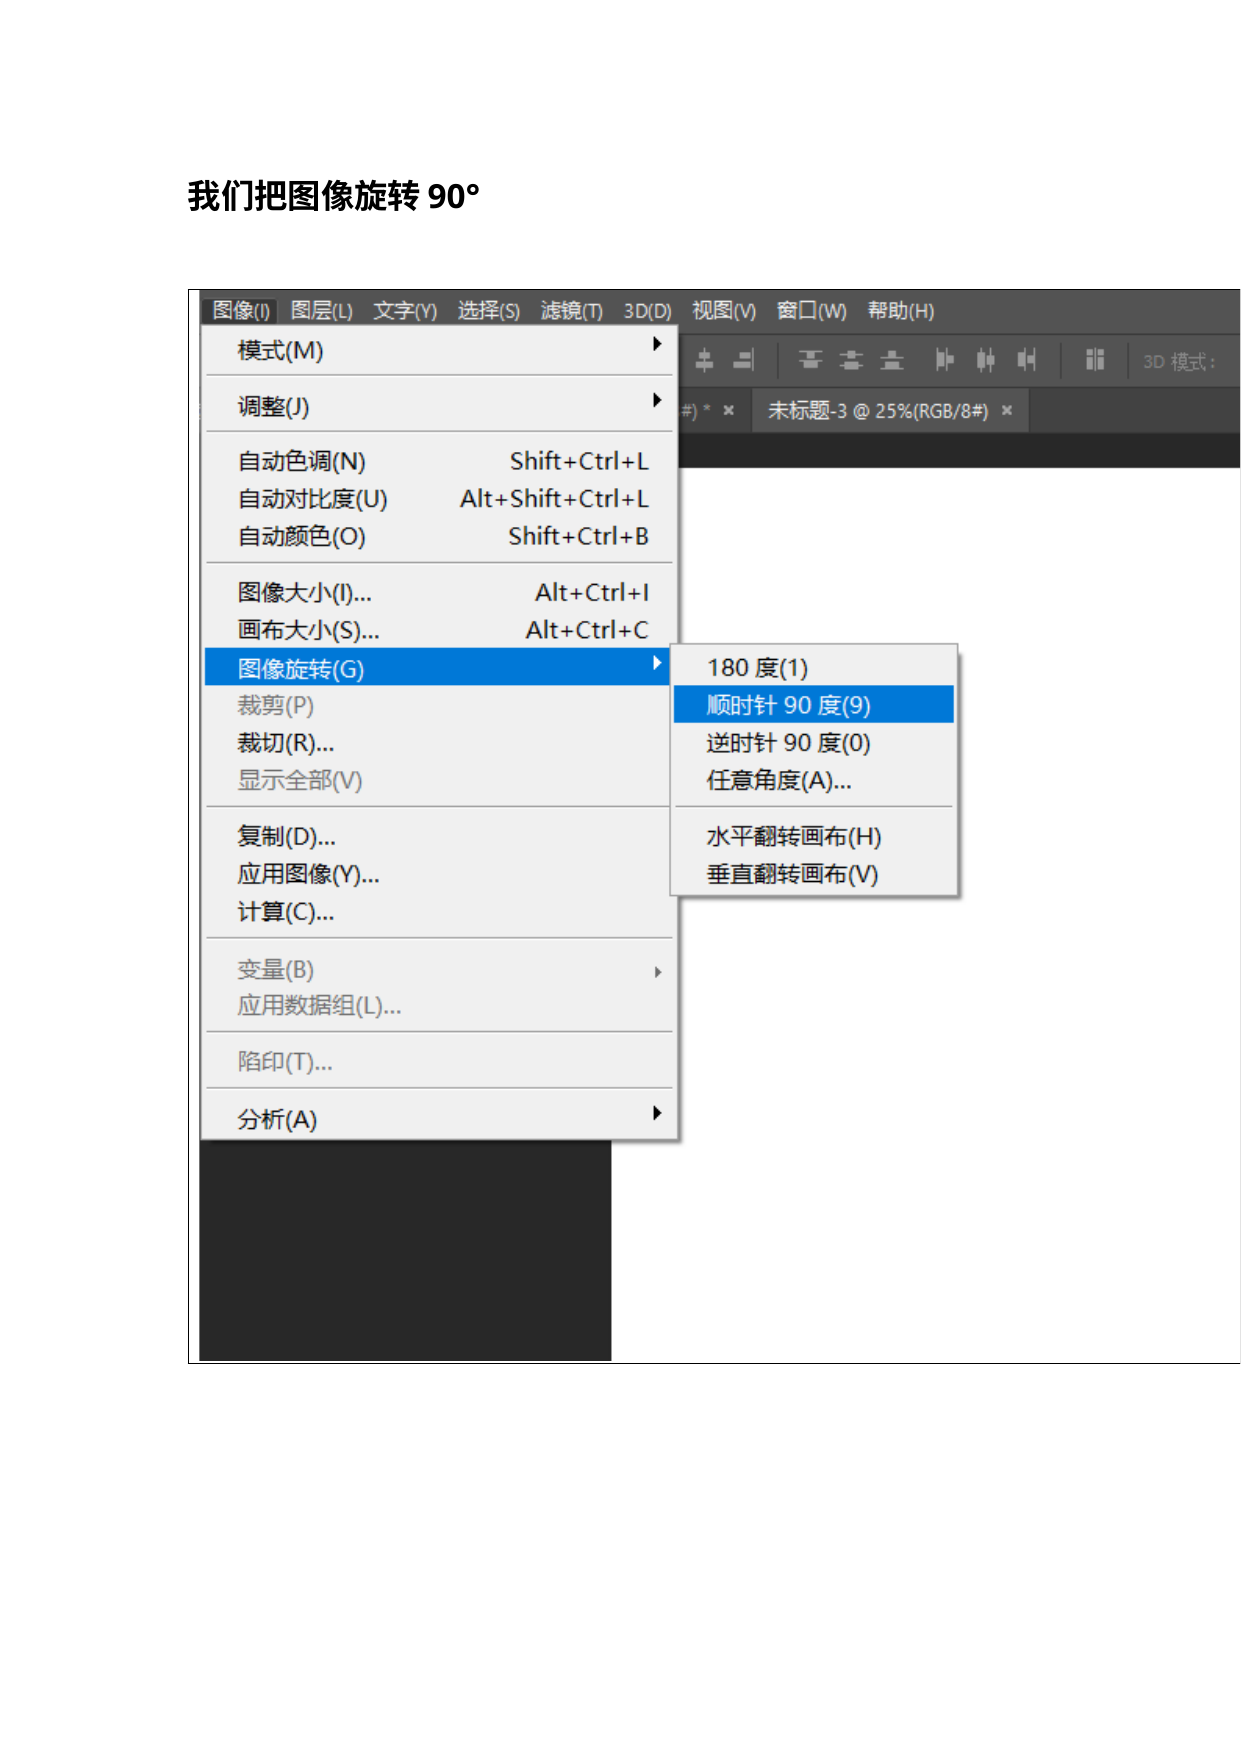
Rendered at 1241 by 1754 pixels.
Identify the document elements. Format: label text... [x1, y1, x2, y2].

picture [199, 290, 1241, 1361]
table_header [189, 290, 1240, 1363]
subtitle 我们把图像旋转90° [187, 162, 1053, 227]
